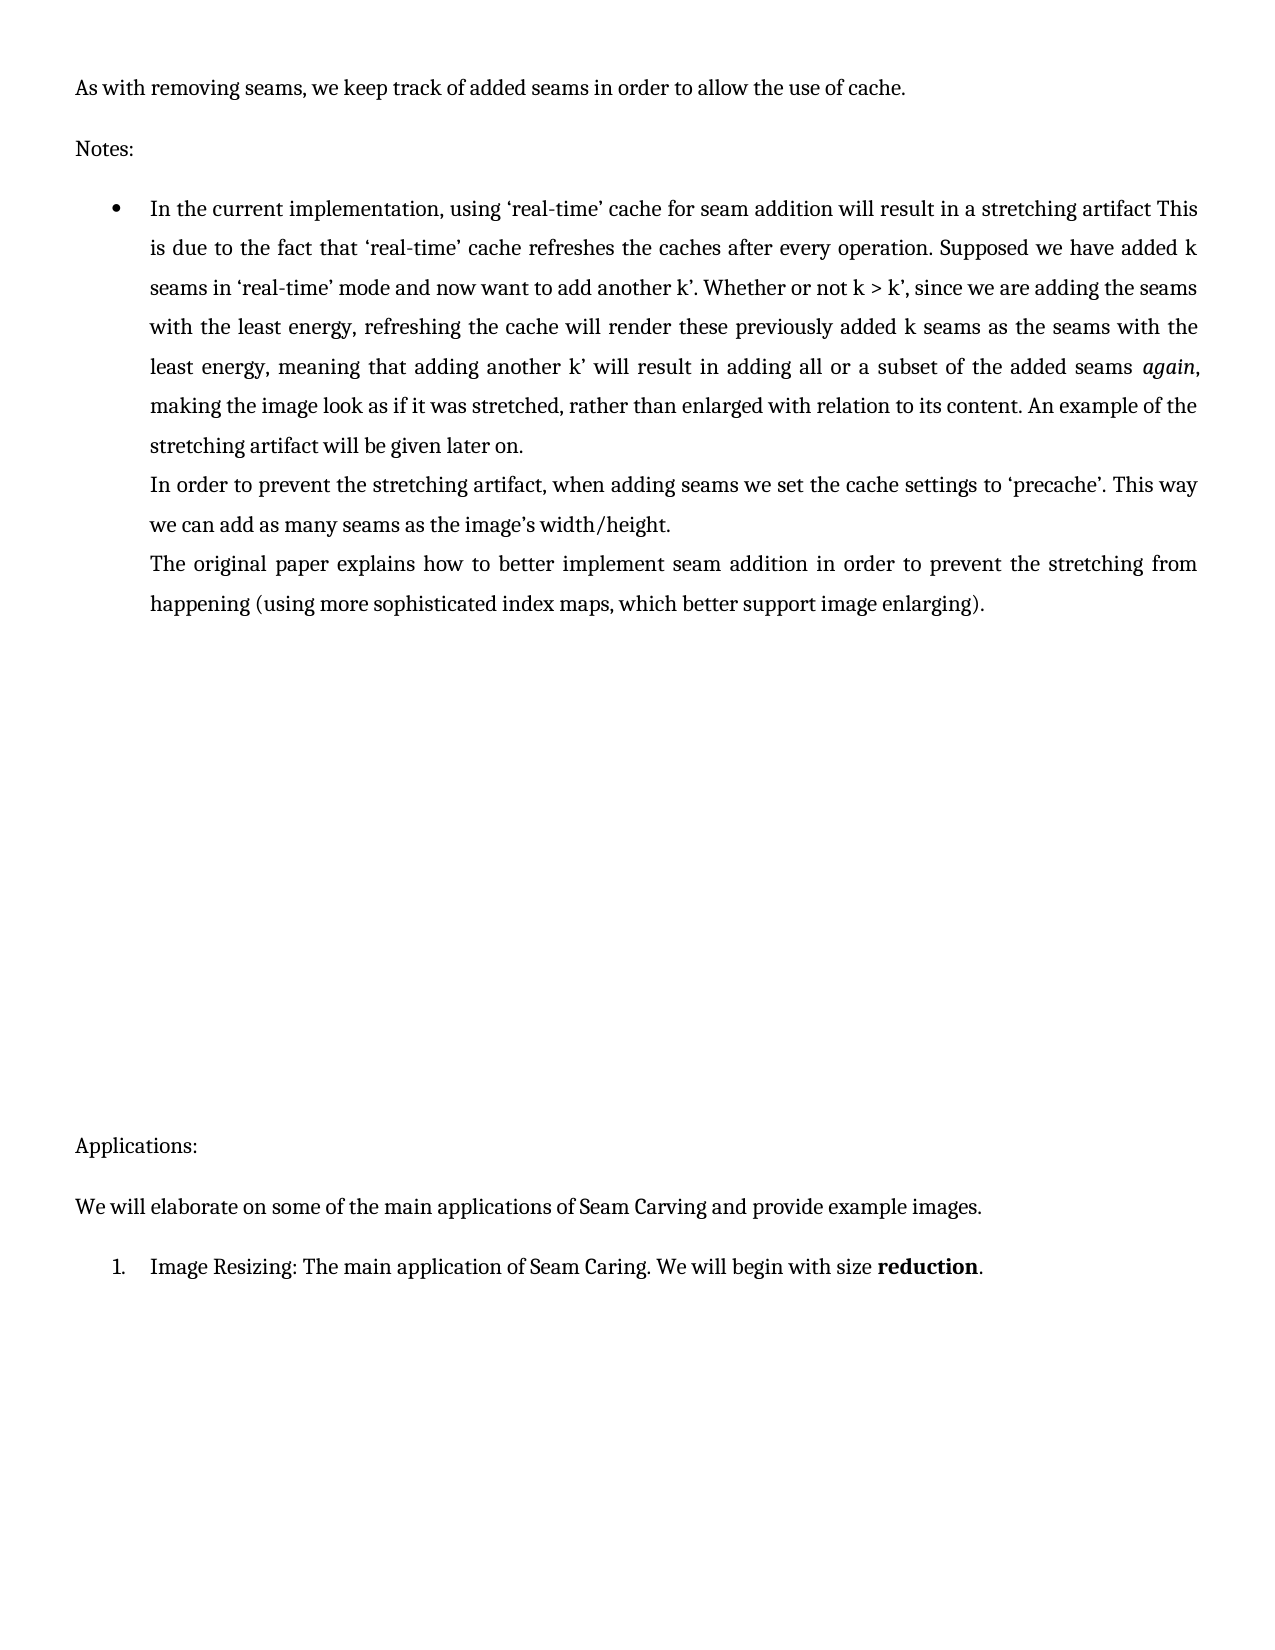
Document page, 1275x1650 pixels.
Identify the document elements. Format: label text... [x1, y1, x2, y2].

list The original paper explains how to better implement seam addition in order to prevent the stretching from happening (using more sophisticated index maps, which better support image enlarging). [150, 551, 1200, 617]
list In the current implementation, using ‘real-time’ cache for seam addition will result in a stretching artifact This is due to the fact that ‘real-time’ cache refreshes the caches after every operation. Supposed we have added k seams in ‘real-time’ mode and now want to add another k’. Whether or not k > k’, since we are adding the seams with the least energy, refreshing the cache will render these previously added k seams as the seams with the least energy, meaning that adding another k’ will result in adding all or a subset of the added seams again, making the image look as if it was stretched, rather than enlarged with relation to its content. An example of the stretching artifact will be given later on. [112, 196, 1200, 459]
list In order to prevent the stretching artifact, when adding seams we set the cache settings to ‘precache’. This way we can add as many seams as the image’s width/height. [150, 472, 1200, 538]
text Notes: [75, 135, 1200, 162]
list Image Resizing: The main application of Seam Caring. We will begin with size reduction. [112, 1254, 1200, 1280]
text As with removing seams, we keep track of added seams in order to allow the use of cache. [75, 75, 1200, 101]
text We will elaborate on some of the main applications of Seam Carving and provide example images. [75, 1193, 1200, 1220]
text Applications: [75, 1133, 1200, 1159]
